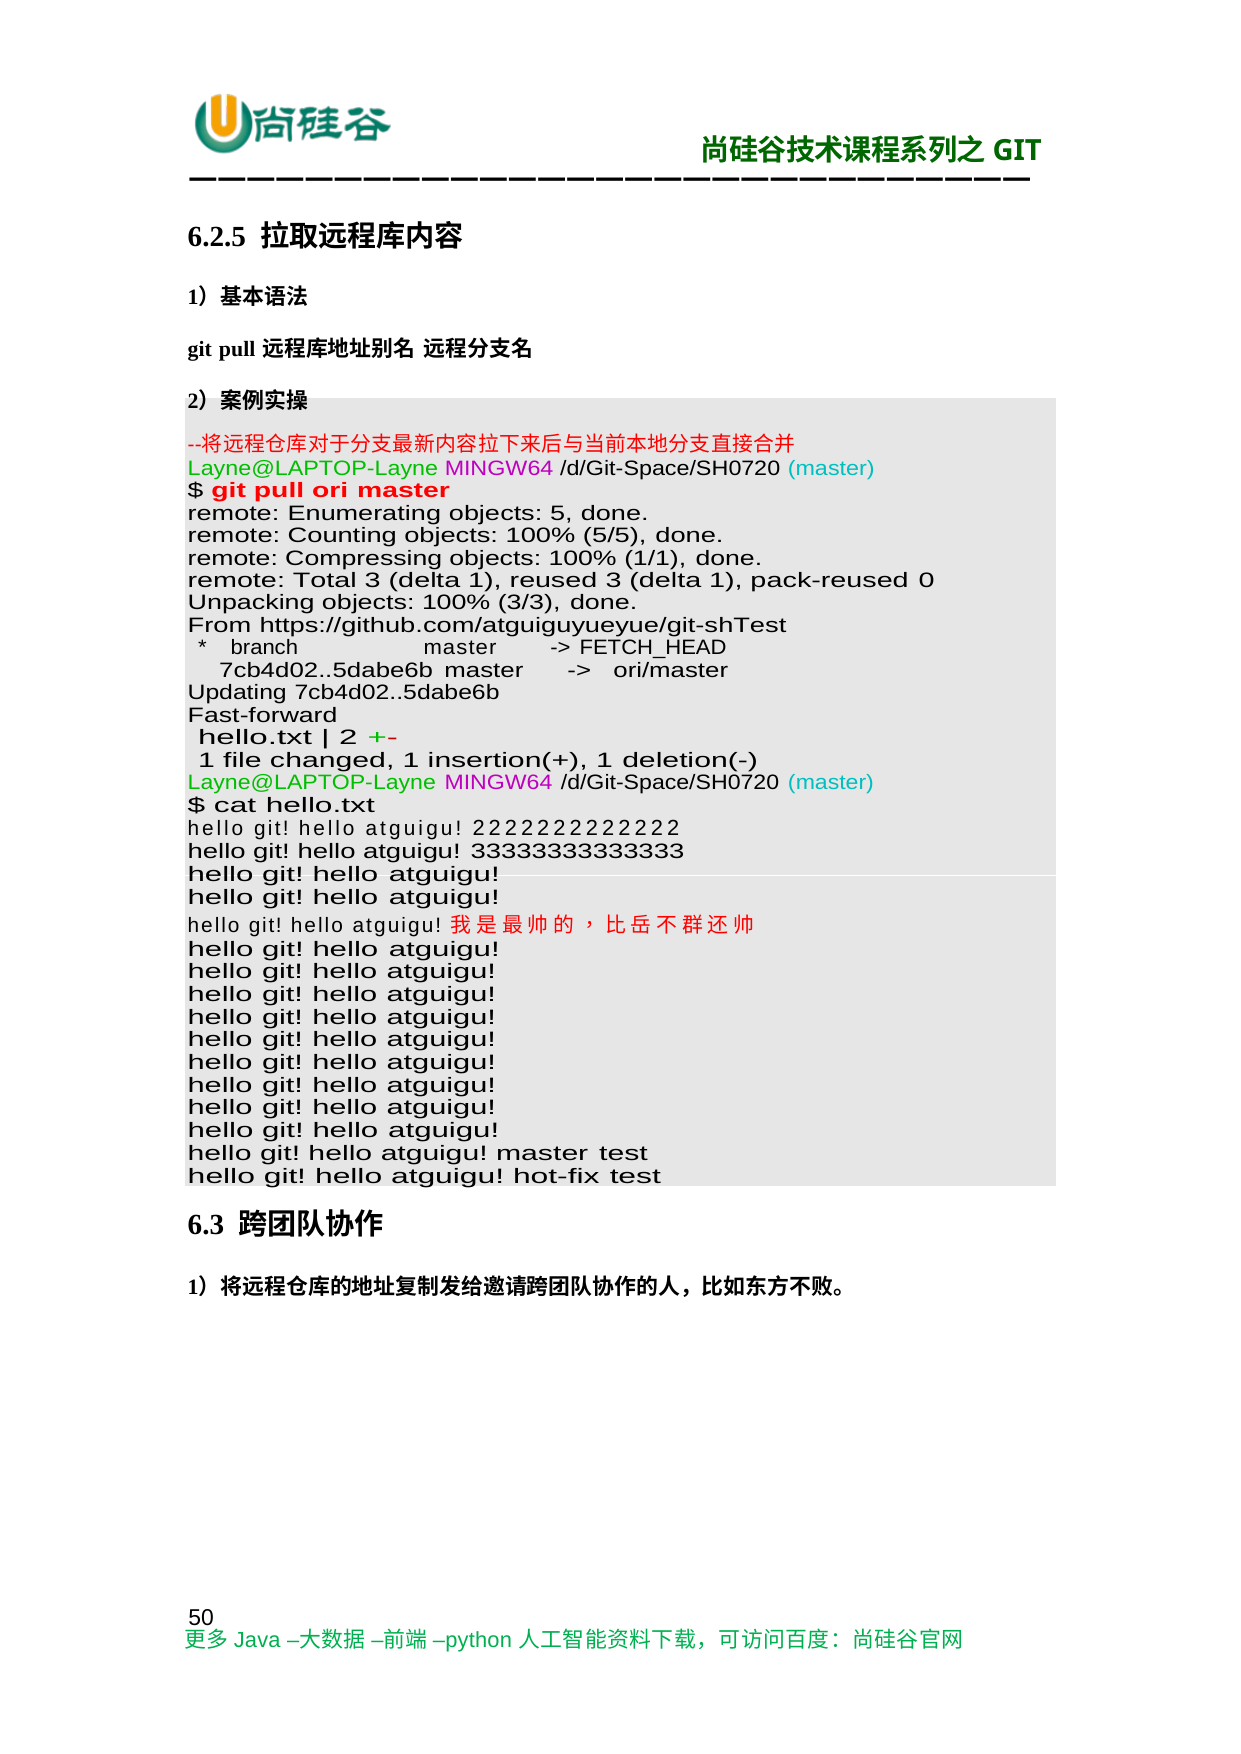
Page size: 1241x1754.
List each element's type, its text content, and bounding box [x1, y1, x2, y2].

list 拉取远程库内容 [187, 215, 1072, 255]
text * branch master -> FETCH_HEAD [198, 637, 1072, 659]
text From https://github.com/atguiguyueyue/git-shTest [187, 614, 1072, 637]
text hello git! hello atguigu! 2222222222222 hello git! hello atguigu! 33333333333333 hello git! hello atguigu! [187, 817, 693, 885]
text $ cat hello.txt [187, 794, 1072, 817]
text 1）基本语法 [187, 281, 1072, 311]
list 跨团队协作 [187, 1203, 1072, 1243]
picture [187, 88, 396, 159]
text hello git! hello atguigu! [187, 885, 1072, 909]
text hello.txt | 2 +- [198, 727, 1072, 749]
text remote: Total 3 (delta 1), reused 3 (delta 1), pack-reused 0 Unpacking objects: 100% (3/3), done. [187, 570, 943, 614]
text 1 file changed, 1 insertion(+), 1 deletion(-) Layne@LAPTOP-Layne MINGW64 /d/Git-Space/SH0720 (master) [187, 749, 875, 794]
text hello git! hello atguigu! hello git! hello atguigu! hello git! hello atguigu! hello git! hello atguigu! hello git! hello atguigu! hello git! hello atguigu! hello git! hello atguigu! hello git! hello atguigu! [187, 961, 506, 1142]
text hello git! hello atguigu! master test hello git! hello atguigu! hot-fix test [187, 1142, 663, 1187]
text hello git! hello atguigu! 我是最帅的，比岳不群还帅hello git! hello atguigu! [187, 911, 760, 961]
text 1）将远程仓库的地址复制发给邀请跨团队协作的人，比如东方不败。 [187, 1269, 1072, 1301]
text remote: Enumerating objects: 5, done. remote: Counting objects: 100% (5/5), done. [187, 502, 725, 547]
text remote: Compressing objects: 100% (1/1), done. [187, 547, 1072, 570]
text Layne@LAPTOP-Layne MINGW64 /d/Git-Space/SH0720 (master) [187, 458, 1072, 480]
text git pull 远程库地址别名 远程分支名 [187, 333, 1072, 363]
text 7cb4d02..5dabe6b master -> ori/master Updating 7cb4d02..5dabe6b [187, 659, 735, 704]
text --将远程仓库对于分支最新内容拉下来后与当前本地分支直接合并 [187, 428, 1072, 458]
text $ git pull ori master [187, 480, 1072, 502]
text 2）案例实操 [187, 385, 1072, 415]
text Fast-forward [187, 704, 1072, 727]
